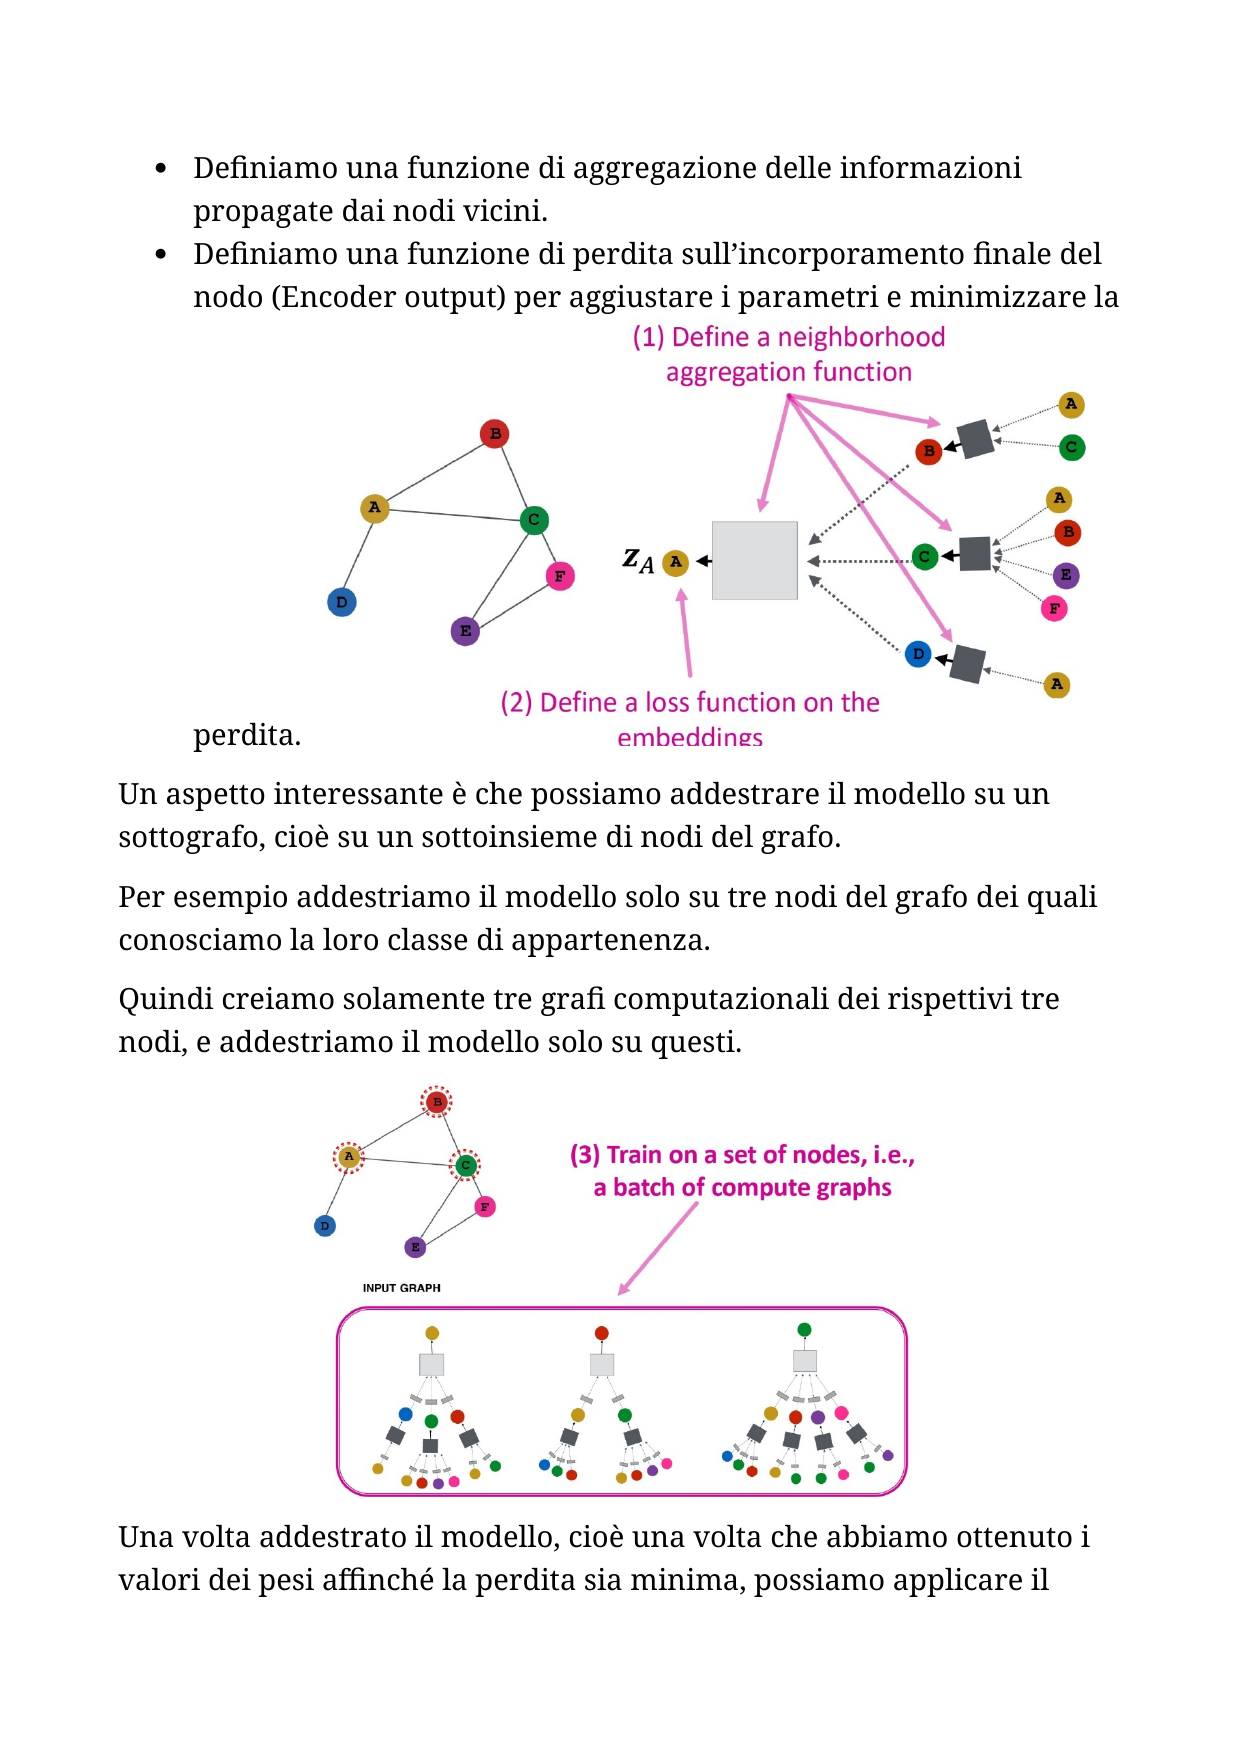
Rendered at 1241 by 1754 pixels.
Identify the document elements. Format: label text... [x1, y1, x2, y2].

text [118, 1516, 1122, 1598]
list Definiamo una funzione di aggregazione delle informazioni propagate dai nodi vicini. [156, 148, 1122, 230]
text Un aspetto interessante è che possiamo addestrare il modello su un sottografo, cioè su un sottoinsieme di nodi del grafo. [118, 774, 1122, 856]
text Per esempio addestriamo il modello solo su tre nodi del grafo dei quali conosciamo la loro classe di appartenenza. [118, 876, 1122, 958]
picture [256, 1080, 984, 1497]
picture [301, 318, 1087, 746]
text Quindi creiamo solamente tre grafi computazionali dei rispettivi tre nodi, e addestriamo il modello solo su questi. [118, 978, 1122, 1061]
